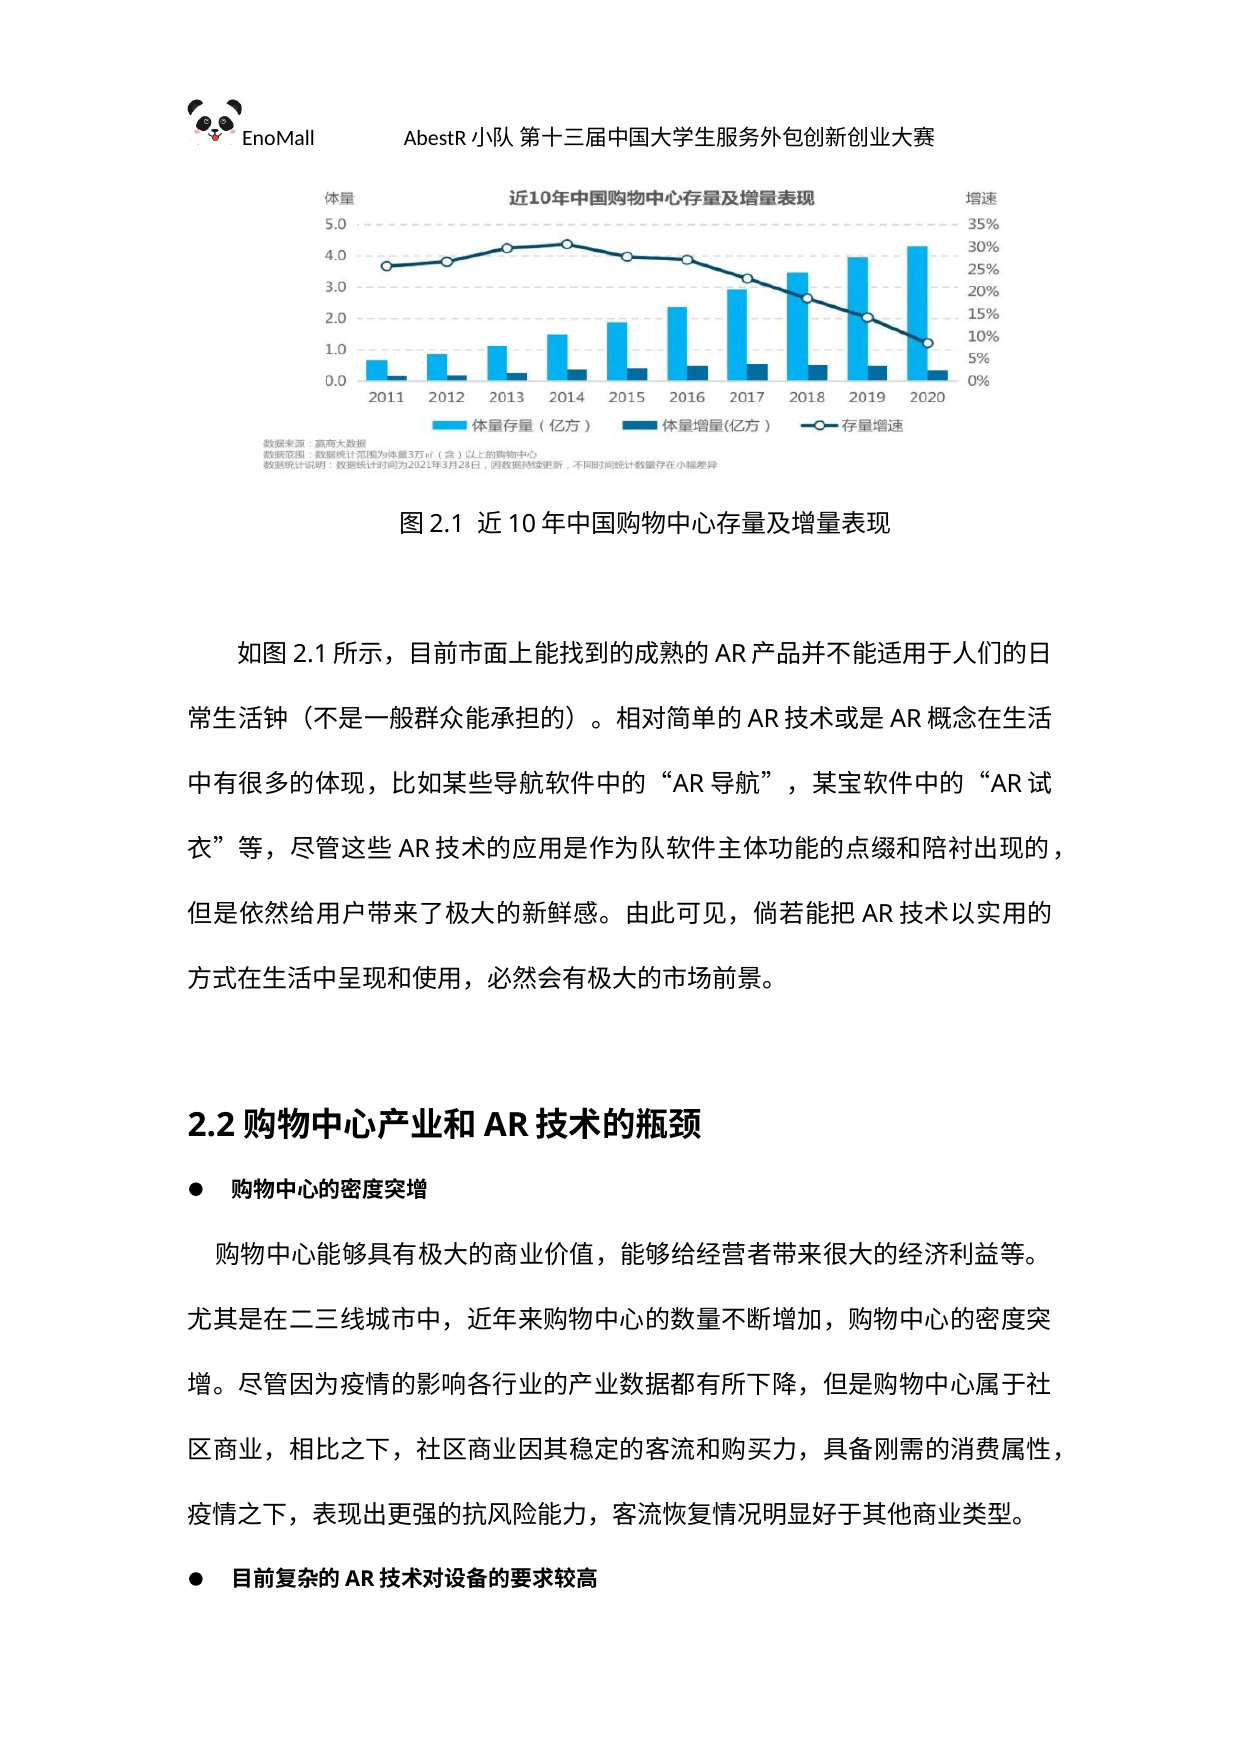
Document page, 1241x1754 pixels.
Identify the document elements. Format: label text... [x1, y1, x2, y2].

list 购物中心的密度突增 [187, 1171, 1053, 1204]
text 购物中心能够具有极大的商业价值，能够给经营者带来很大的经济利益等。尤其是在二三线城市中，近年来购物中心的数量不断增加，购物中心的密度突增。尽管因为疫情的影响各行业的产业数据都有所下降，但是购物中心属于社区商业，相比之下，社区商业因其稳定的客流和购买力，具备刚需的消费属性，疫情之下，表现出更强的抗风险能力，客流恢复情况明显好于其他商业类型。 [187, 1220, 1053, 1545]
picture [187, 90, 242, 145]
list 目前复杂的AR技术对设备的要求较高 [187, 1561, 1053, 1594]
picture [237, 163, 1027, 480]
text 图2.1 近10年中国购物中心存量及增量表现 [187, 489, 1053, 554]
text 如图2.1所示，目前市面上能找到的成熟的AR产品并不能适用于人们的日常生活钟（不是一般群众能承担的）。相对简单的AR技术或是AR概念在生活中有很多的体现，比如某些导航软件中的“AR导航”，某宝软件中的“AR试衣”等，尽管这些AR技术的应用是作为队软件主体功能的点缀和陪衬出现的，但是依然给用户带来了极大的新鲜感。由此可见，倘若能把AR技术以实用的方式在生活中呈现和使用，必然会有极大的市场前景。 [187, 619, 1053, 1009]
subtitle 2.2 购物中心产业和AR技术的瓶颈 [187, 1090, 1053, 1155]
